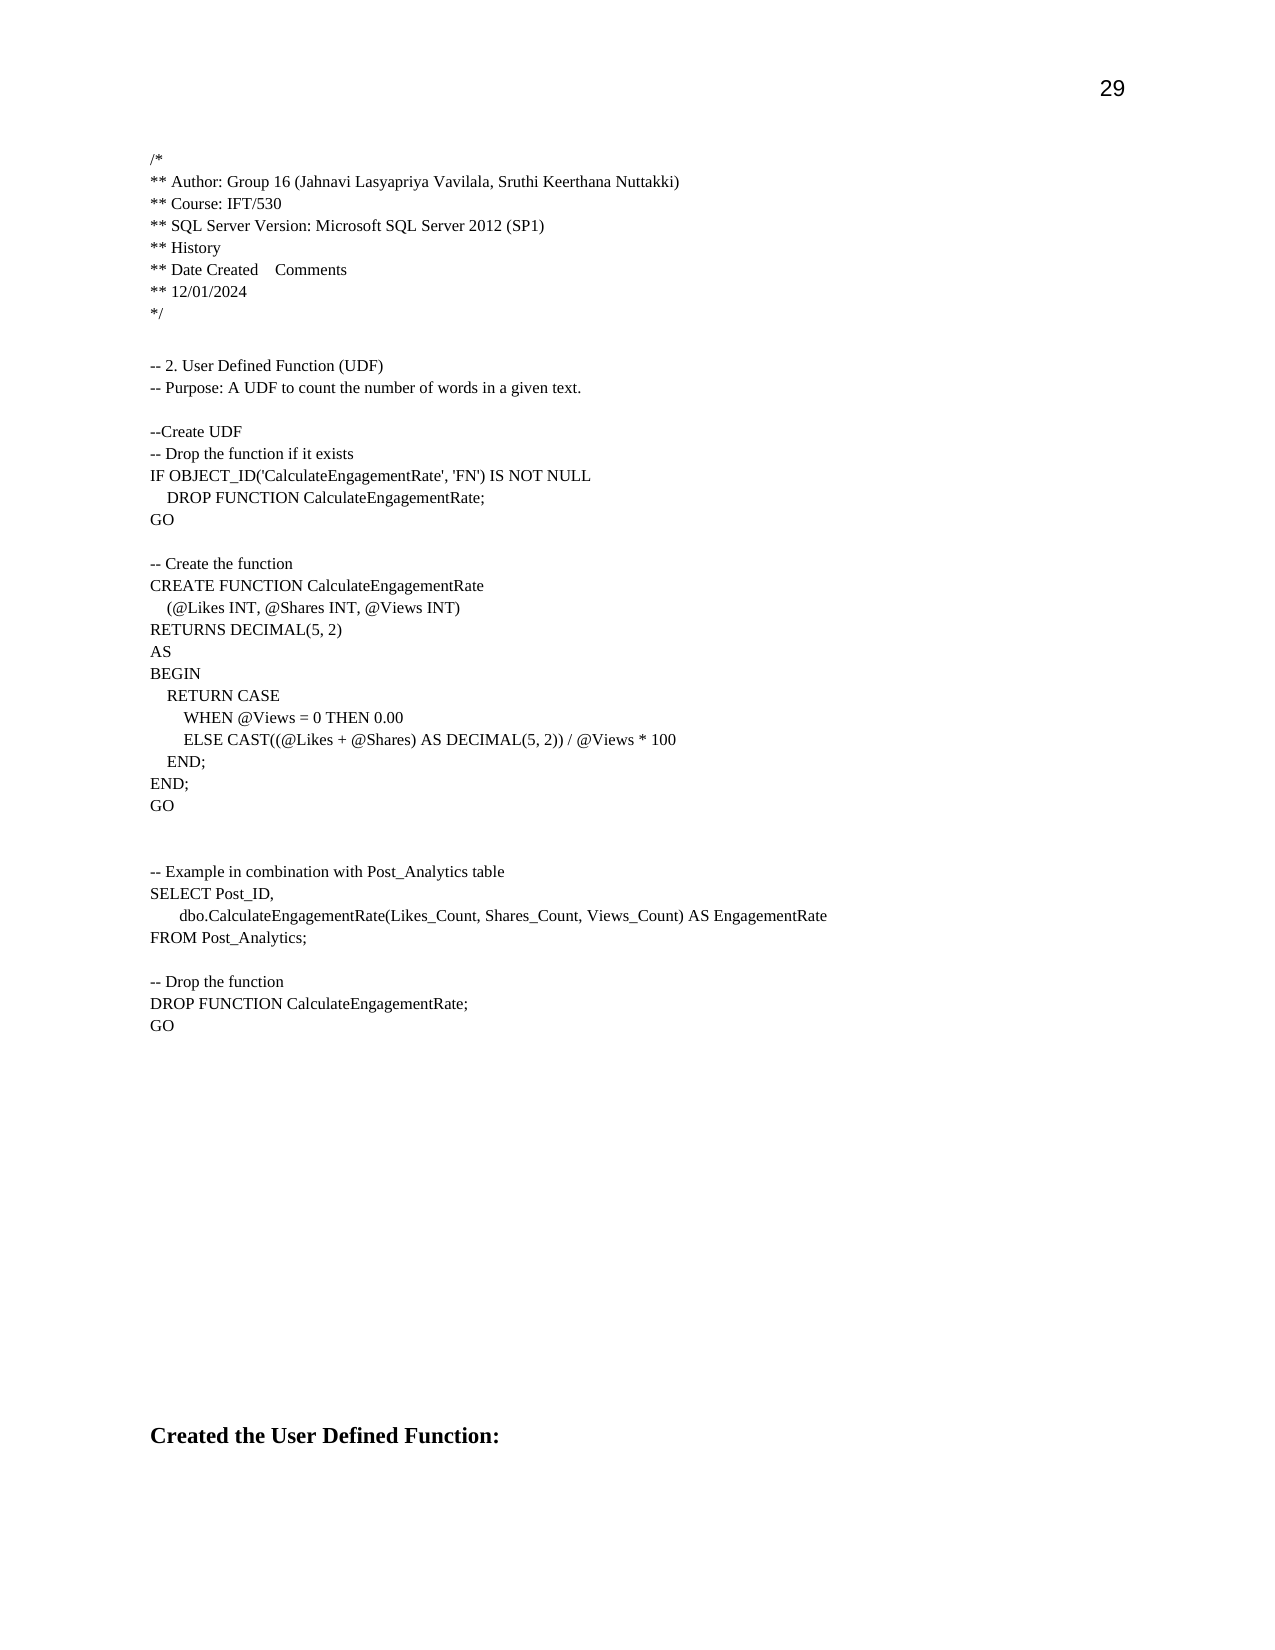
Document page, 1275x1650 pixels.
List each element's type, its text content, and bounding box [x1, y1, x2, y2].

text END; [150, 752, 1125, 771]
text dbo.CalculateEngagementRate(Likes_Count, Shares_Count, Views_Count) AS EngagementRate [150, 906, 1125, 925]
text -- 2. User Defined Function (UDF) [150, 356, 1125, 375]
text AS [150, 642, 1125, 661]
text ** History [150, 238, 1125, 257]
text */ [150, 304, 1125, 323]
text BEGIN [150, 664, 1125, 683]
text GO [150, 796, 1125, 815]
text RETURNS DECIMAL(5, 2) [150, 620, 1125, 639]
text -- Drop the function [150, 971, 1125, 991]
text SELECT Post_ID, [150, 883, 1125, 903]
text FROM Post_Analytics; [150, 927, 1125, 947]
text -- Purpose: A UDF to count the number of words in a given text. [150, 378, 1125, 397]
text GO [150, 1015, 1125, 1034]
text Created the User Defined Function: [150, 1422, 1125, 1448]
text -- Create the function [150, 554, 1125, 573]
text END; [150, 774, 1125, 793]
text --Create UDF [150, 422, 1125, 441]
text ** Course: IFT/530 [150, 194, 1125, 213]
text ** Author: Group 16 (Jahnavi Lasyapriya Vavilala, Sruthi Keerthana Nuttakki) [150, 172, 1125, 191]
text RETURN CASE [150, 686, 1125, 705]
text WHEN @Views = 0 THEN 0.00 [150, 708, 1125, 727]
text -- Drop the function if it exists [150, 444, 1125, 463]
text GO [150, 510, 1125, 529]
text ** SQL Server Version: Microsoft SQL Server 2012 (SP1) [150, 216, 1125, 235]
text CREATE FUNCTION CalculateEngagementRate [150, 576, 1125, 595]
text ELSE CAST((@Likes + @Shares) AS DECIMAL(5, 2)) / @Views * 100 [150, 730, 1125, 749]
text ** 12/01/2024 [150, 282, 1125, 301]
text DROP FUNCTION CalculateEngagementRate; [150, 993, 1125, 1013]
text -- Example in combination with Post_Analytics table [150, 862, 1125, 881]
text /* [150, 150, 1125, 169]
text ** Date Created Comments [150, 260, 1125, 279]
text IF OBJECT_ID('CalculateEngagementRate', 'FN') IS NOT NULL [150, 466, 1125, 485]
text (@Likes INT, @Shares INT, @Views INT) [150, 598, 1125, 617]
text DROP FUNCTION CalculateEngagementRate; [150, 488, 1125, 507]
